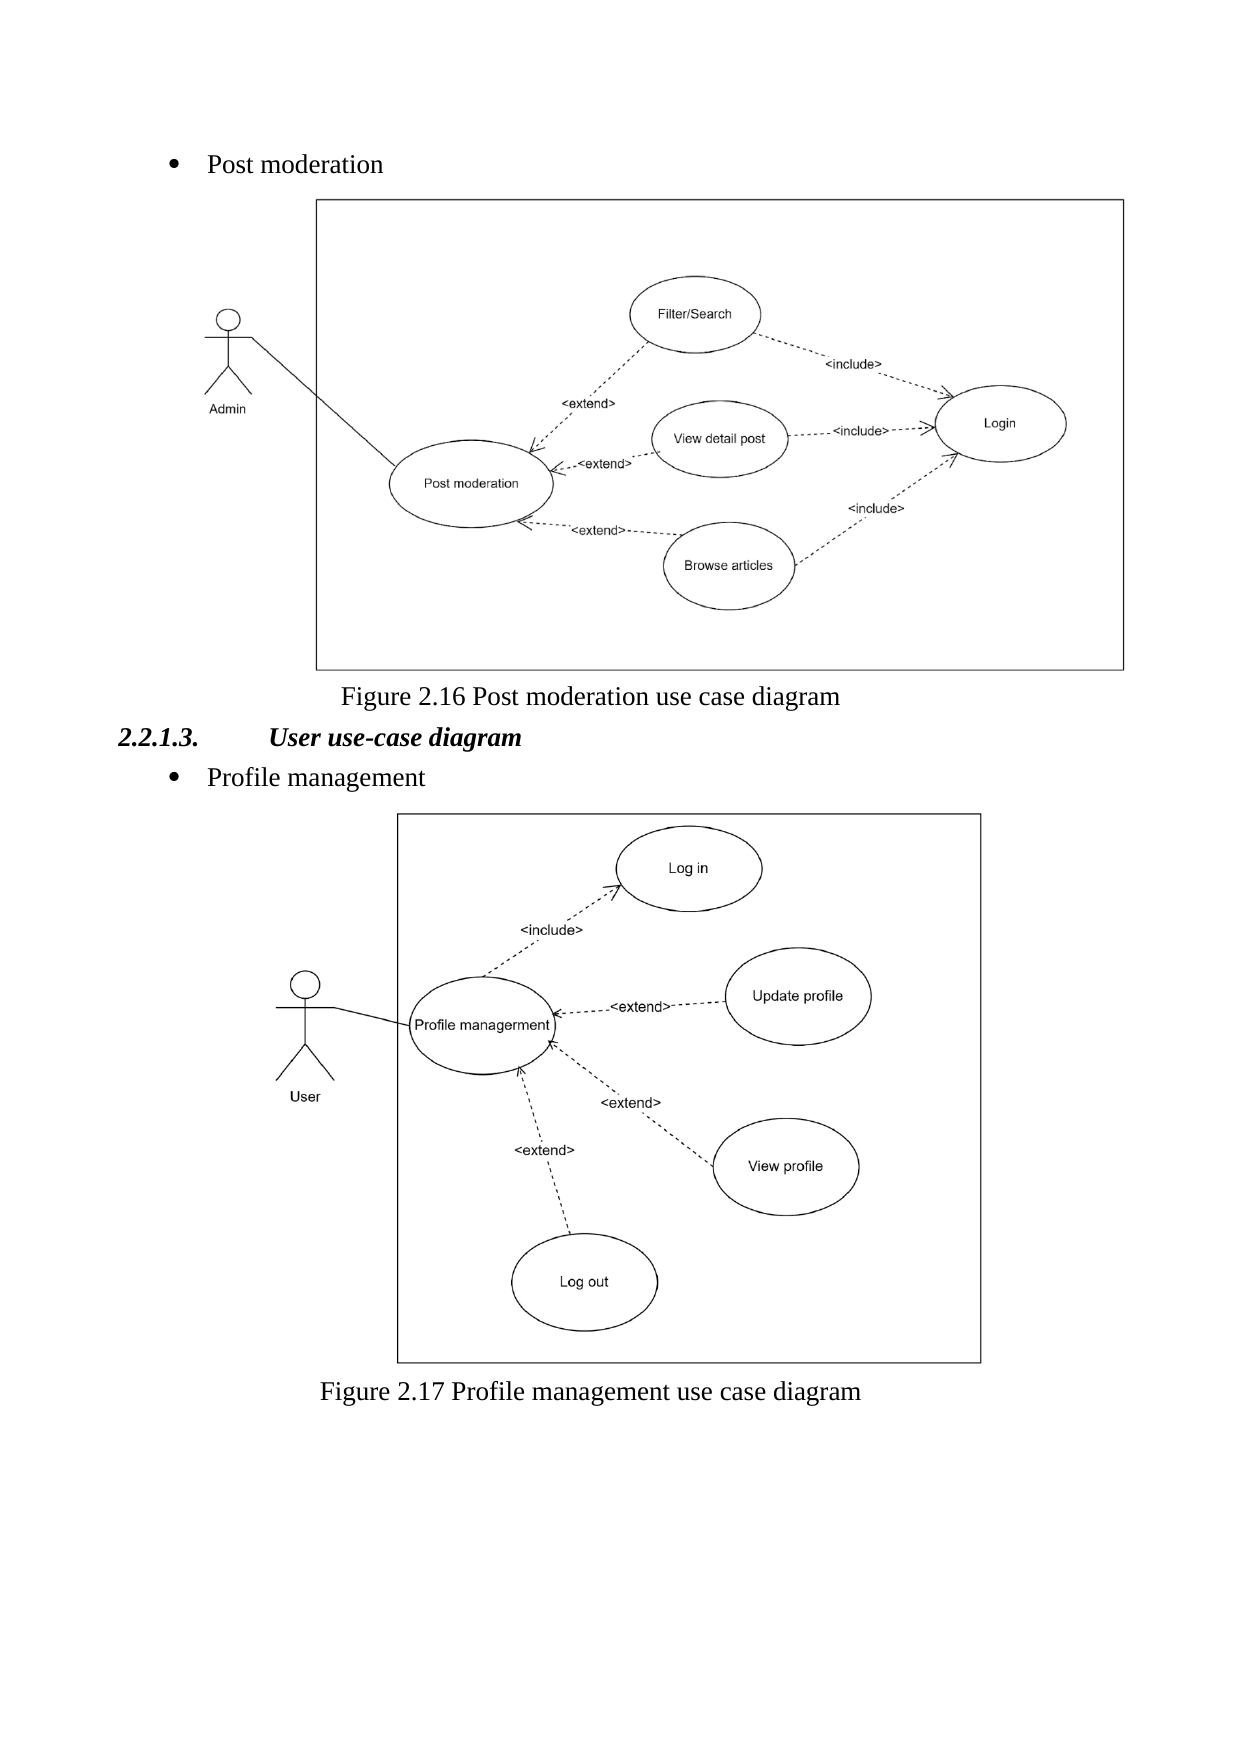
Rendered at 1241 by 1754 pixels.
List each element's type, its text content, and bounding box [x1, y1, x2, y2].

picture [193, 188, 1134, 681]
list Profile management [169, 761, 1063, 792]
picture [263, 801, 993, 1375]
list Post moderation [169, 148, 1063, 179]
subtitle User use-case diagram [118, 721, 1063, 752]
